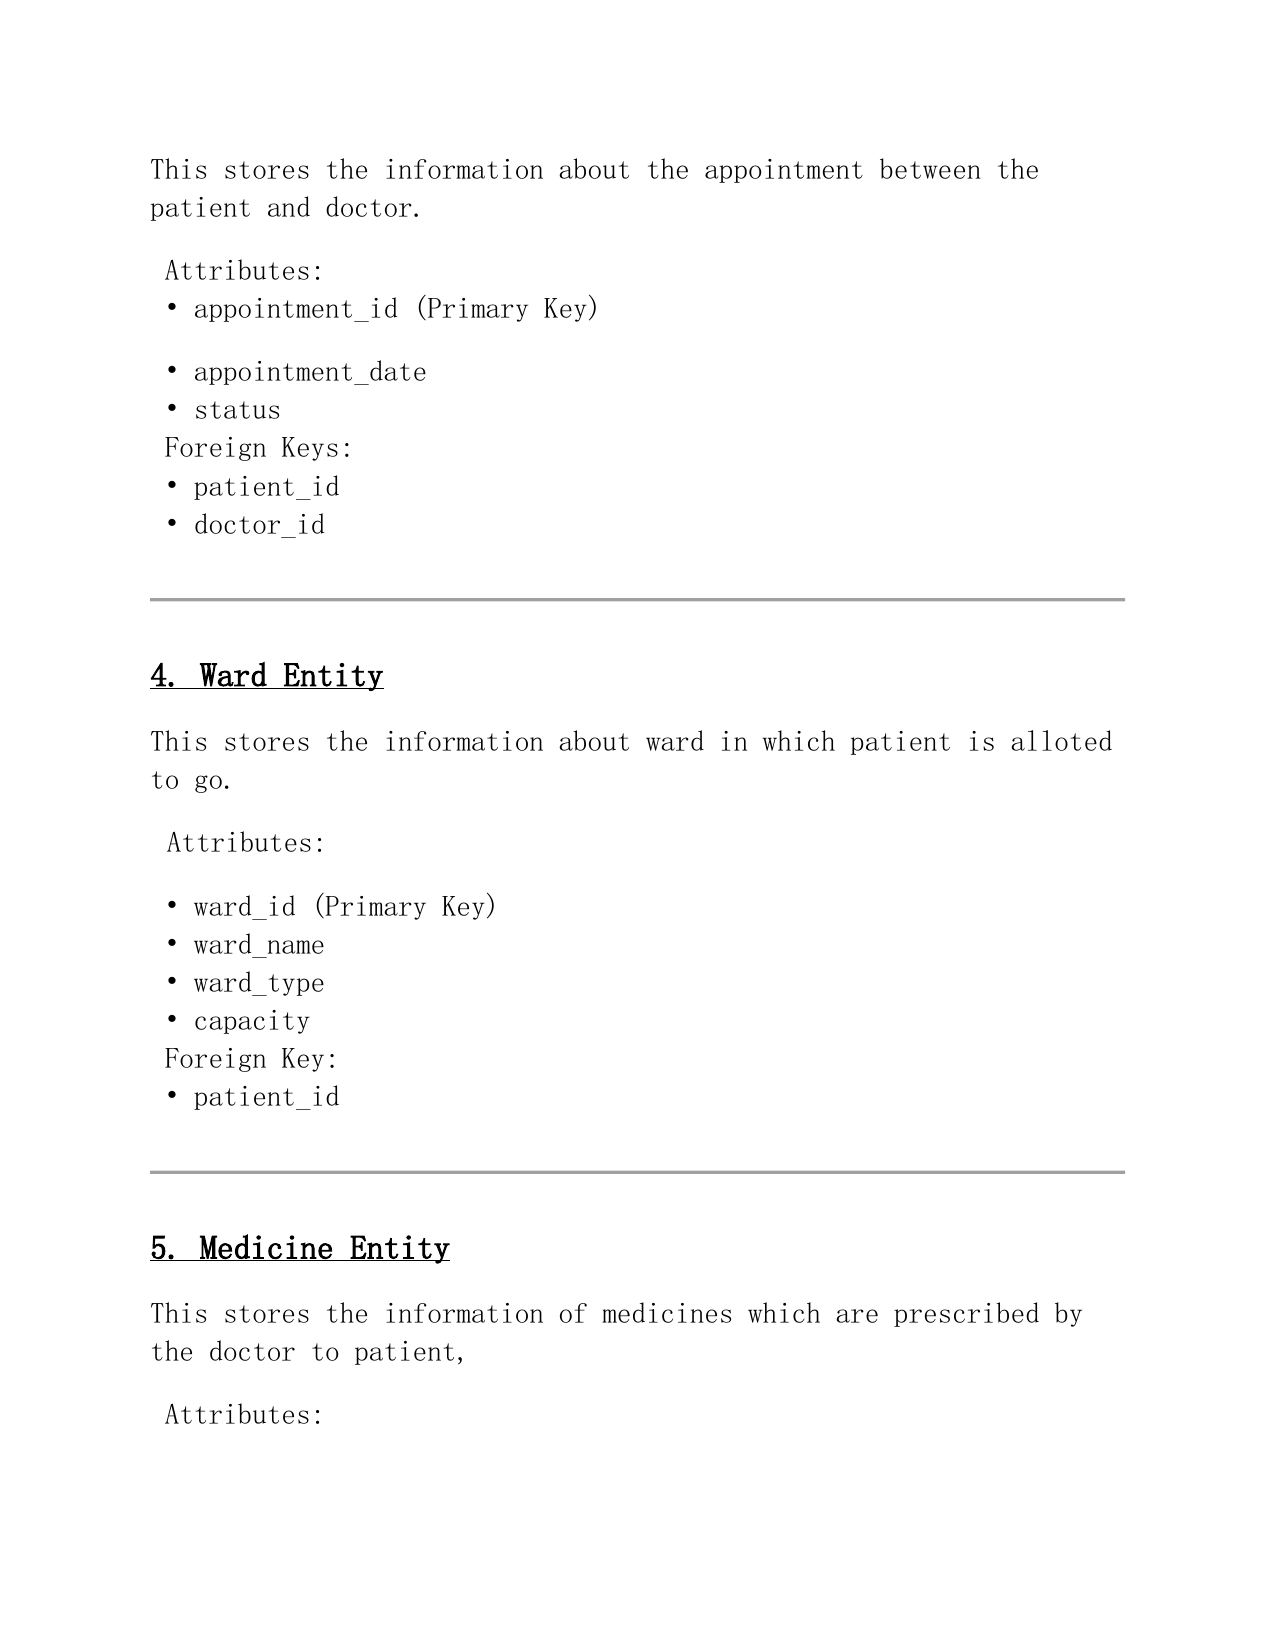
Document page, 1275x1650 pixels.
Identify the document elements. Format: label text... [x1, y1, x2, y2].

text Attributes: [150, 823, 1125, 856]
text This stores the information about ward in which patient is alloted to go. [150, 722, 1125, 793]
text 5. Medicine Entity [150, 1226, 1125, 1264]
text Attributes: [150, 1396, 1125, 1429]
text This stores the information about the appointment between the patient and doctor. [150, 150, 1125, 221]
text • appointment_date • status Foreign Keys: • patient_id • doctor_id [150, 352, 1125, 538]
text 4. Ward Entity [150, 653, 1125, 691]
text Attributes: • appointment_id (Primary Key) [150, 251, 1125, 323]
text This stores the information of medicines which are prescribed by the doctor to patient, [150, 1294, 1125, 1366]
text • ward_id (Primary Key) • ward_name • ward_type • capacity Foreign Key: • patient_id [150, 887, 1125, 1111]
